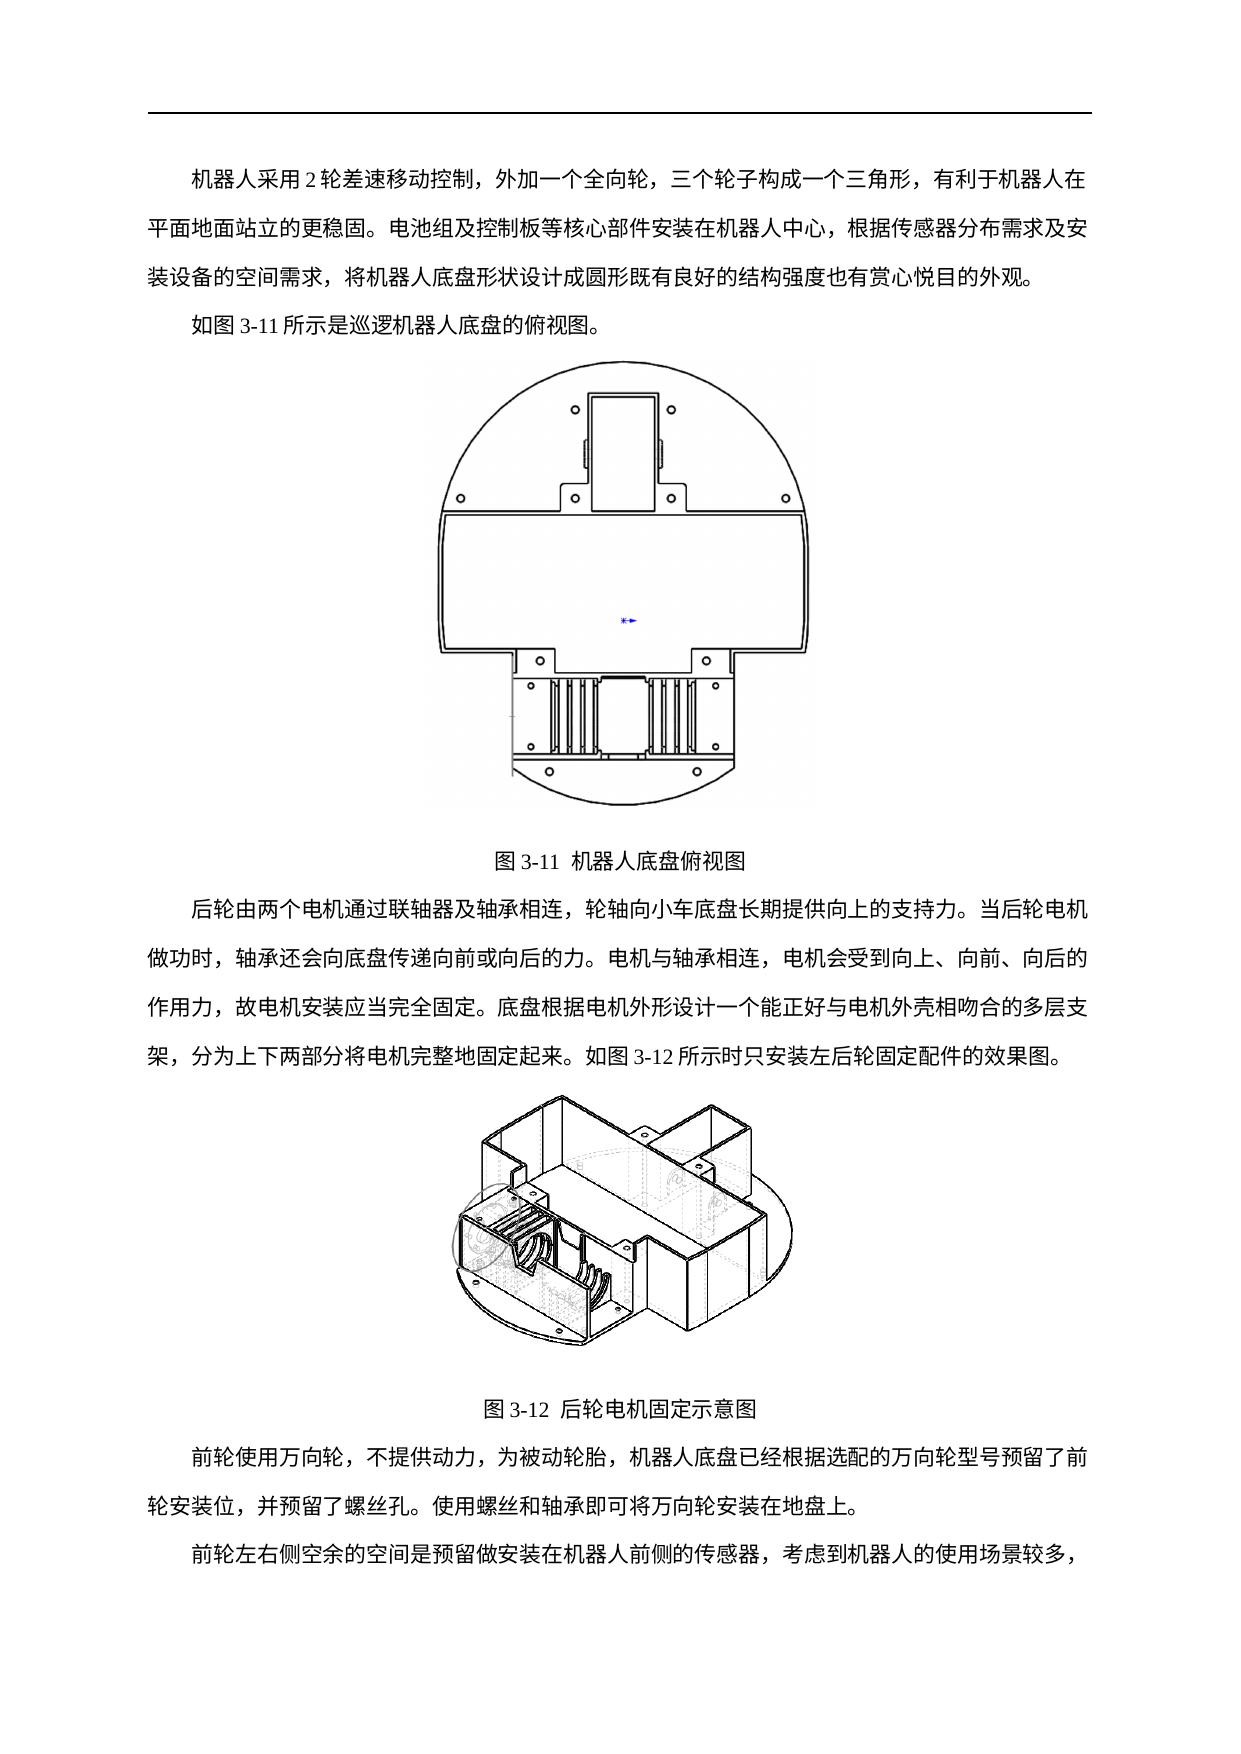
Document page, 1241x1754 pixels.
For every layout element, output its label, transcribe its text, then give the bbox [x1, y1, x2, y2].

text 图3-12 后轮电机固定示意图 [148, 1392, 1092, 1424]
picture [440, 1086, 800, 1353]
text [148, 1537, 1092, 1569]
text 前轮使用万向轮，不提供动力，为被动轮胎，机器人底盘已经根据选配的万向轮型号预留了前轮安装位，并预留了螺丝孔。使用螺丝和轴承即可将万向轮安装在地盘上。 [148, 1440, 1092, 1521]
text 机器人采用2轮差速移动控制，外加一个全向轮，三个轮子构成一个三角形，有利于机器人在平面地面站立的更稳固。电池组及控制板等核心部件安装在机器人中心，根据传感器分布需求及安装设备的空间需求，将机器人底盘形状设计成圆形既有良好的结构强度也有赏心悦目的外观。 [148, 162, 1092, 292]
text 如图3-11所示是巡逻机器人底盘的俯视图。 [148, 308, 1092, 340]
text 图3-11 机器人底盘俯视图 [148, 844, 1092, 876]
picture [422, 357, 820, 812]
text 后轮由两个电机通过联轴器及轴承相连，轮轴向小车底盘长期提供向上的支持力。当后轮电机做功时，轴承还会向底盘传递向前或向后的力。电机与轴承相连，电机会受到向上、向前、向后的作用力，故电机安装应当完全固定。底盘根据电机外形设计一个能正好与电机外壳相吻合的多层支架，分为上下两部分将电机完整地固定起来。如图3-12所示时只安装左后轮固定配件的效果图。 [148, 892, 1092, 1071]
